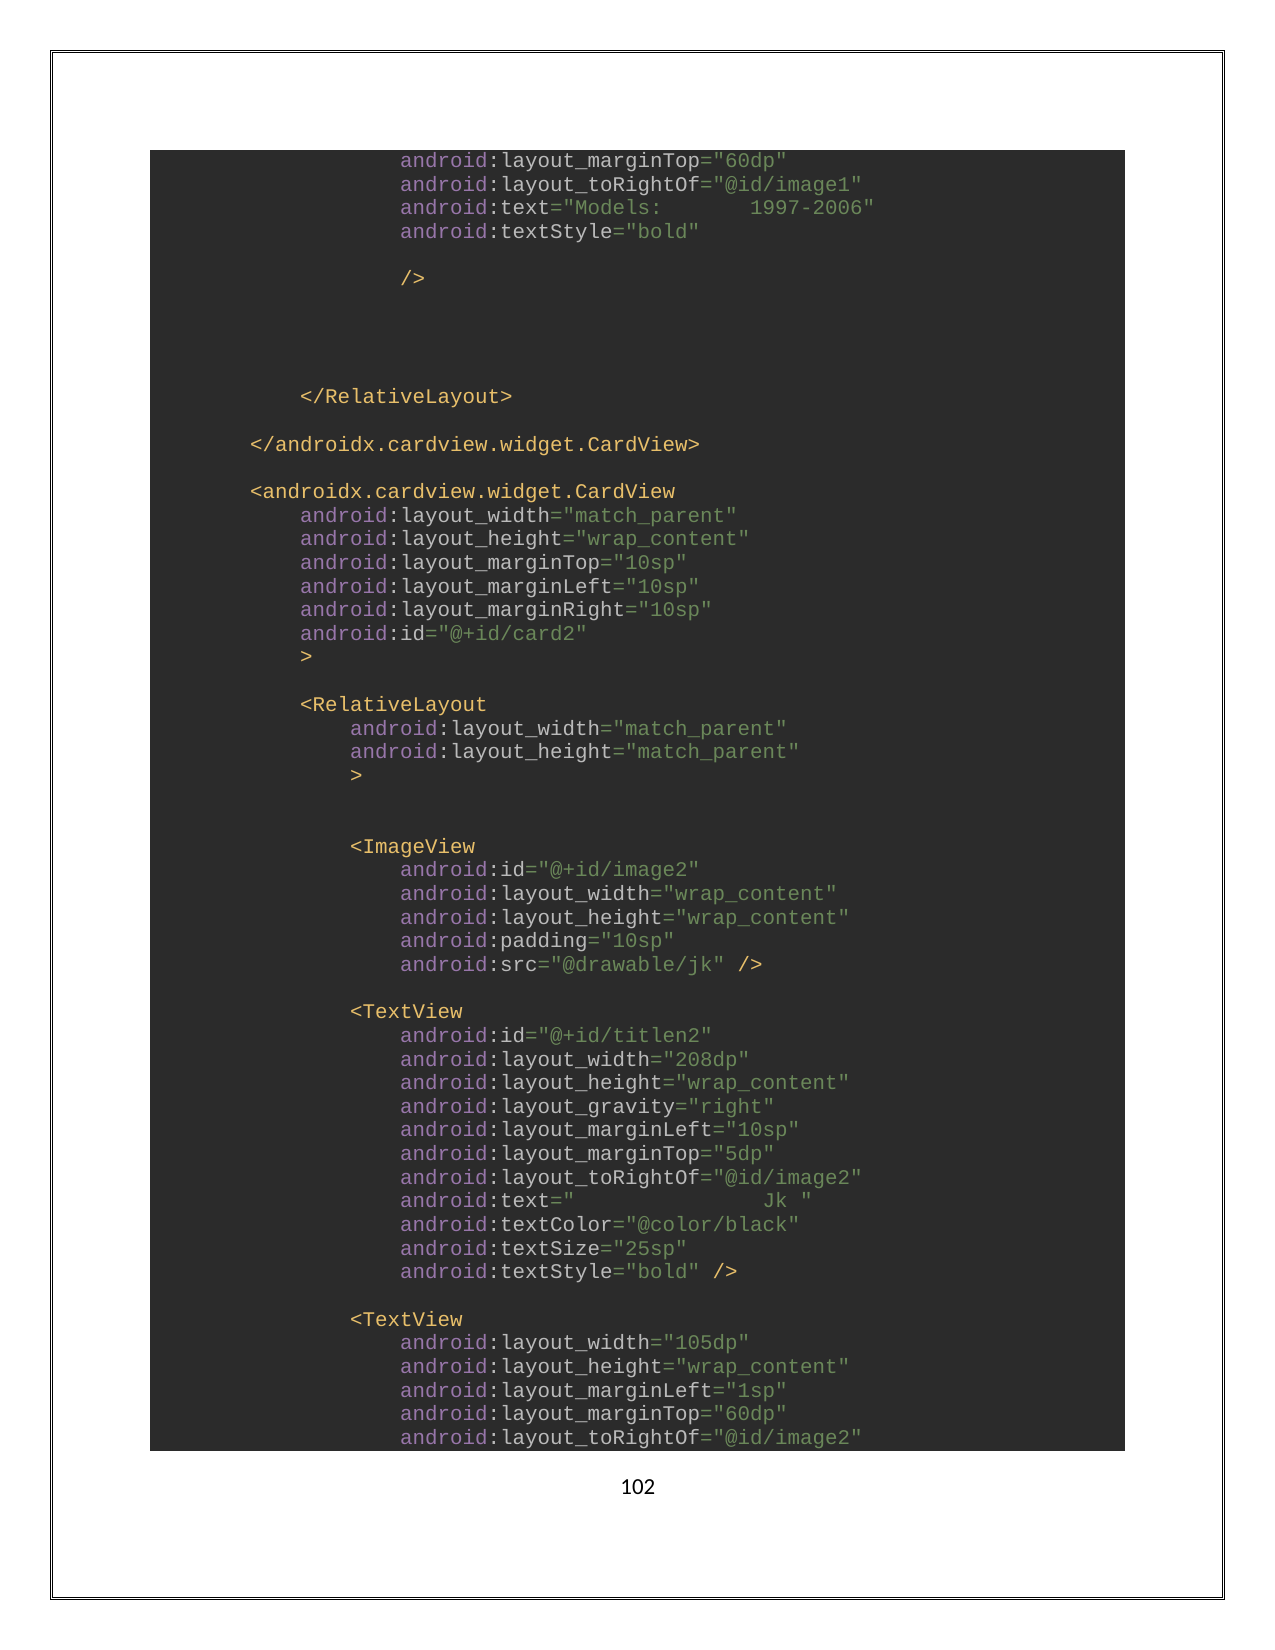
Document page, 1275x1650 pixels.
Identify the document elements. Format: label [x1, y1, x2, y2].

text [150, 150, 1125, 1451]
